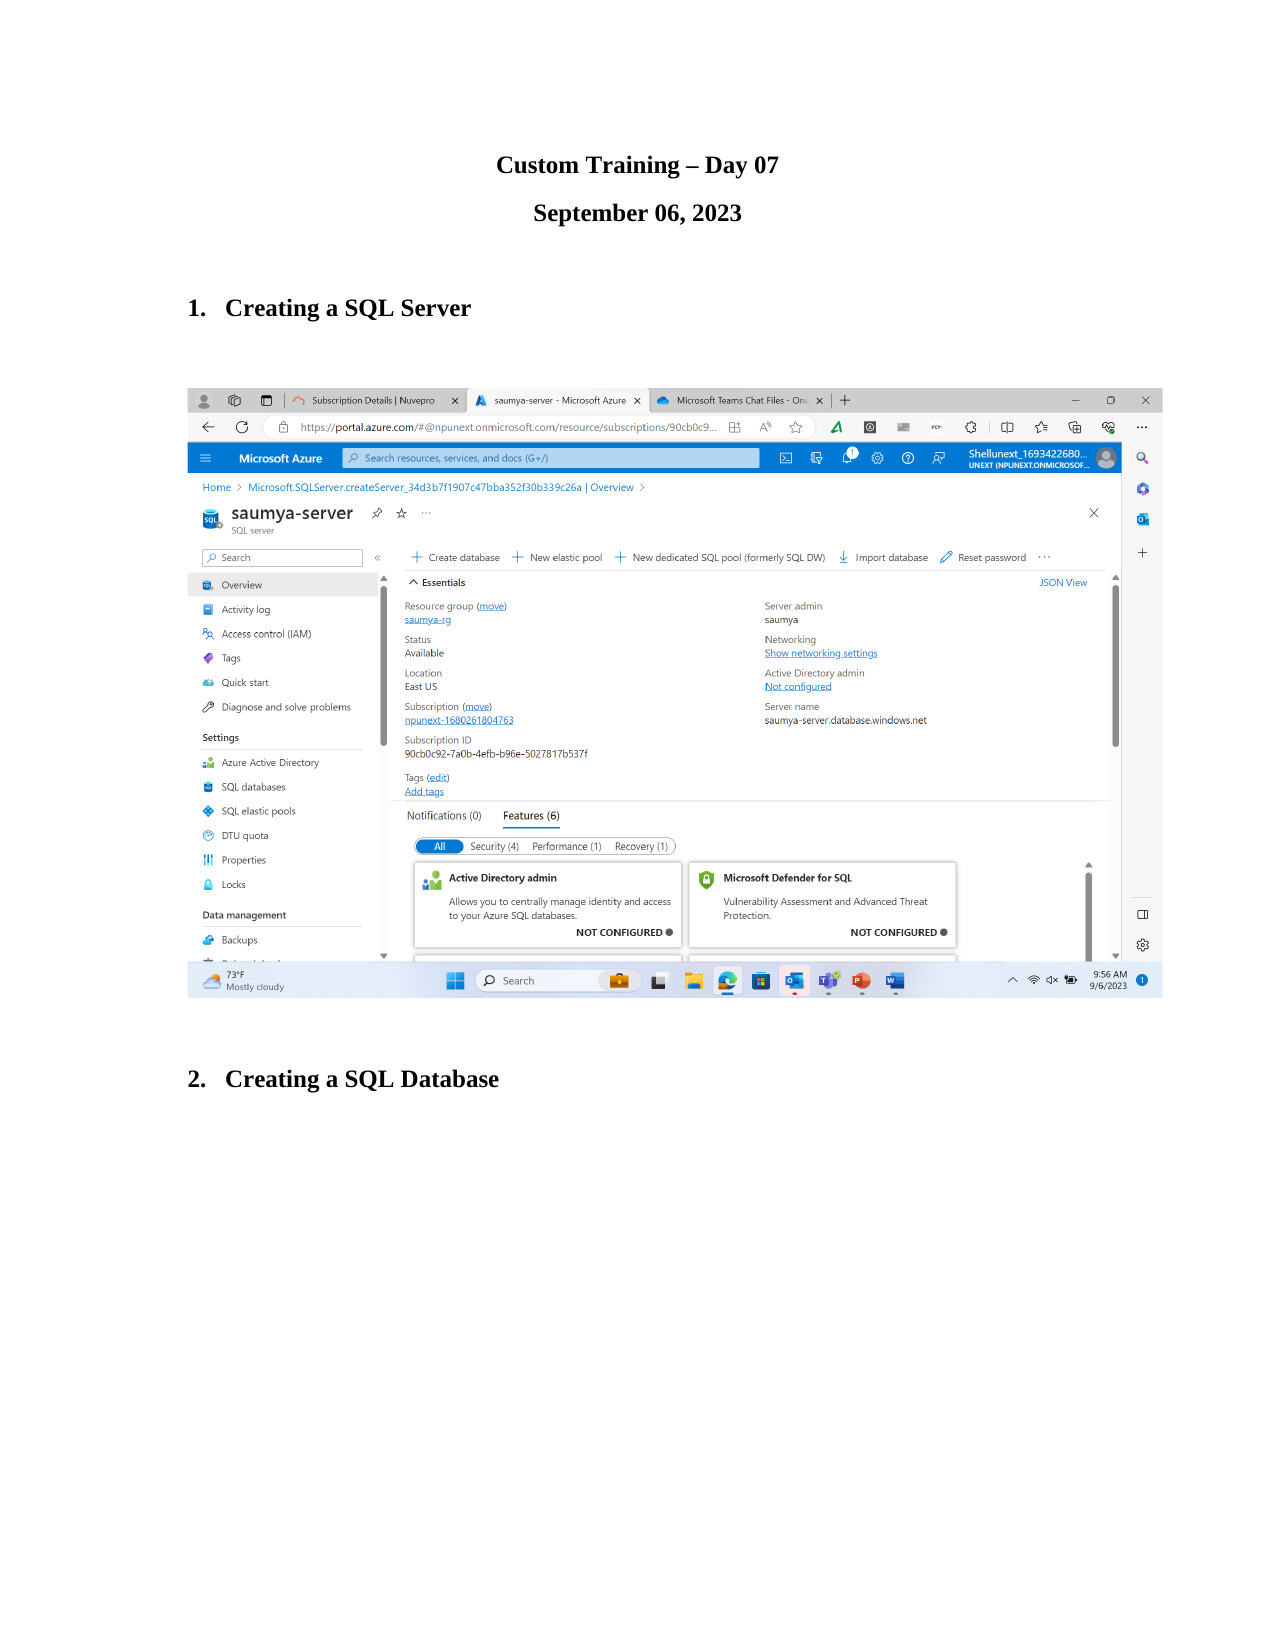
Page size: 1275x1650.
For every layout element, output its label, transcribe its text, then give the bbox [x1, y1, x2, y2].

text Custom Training – Day 07 [150, 150, 1125, 179]
picture [187, 388, 1163, 998]
list Creating a SQL Server [187, 293, 1125, 322]
list Creating a SQL Database [187, 1064, 1125, 1093]
text September 06, 2023 [150, 198, 1125, 226]
